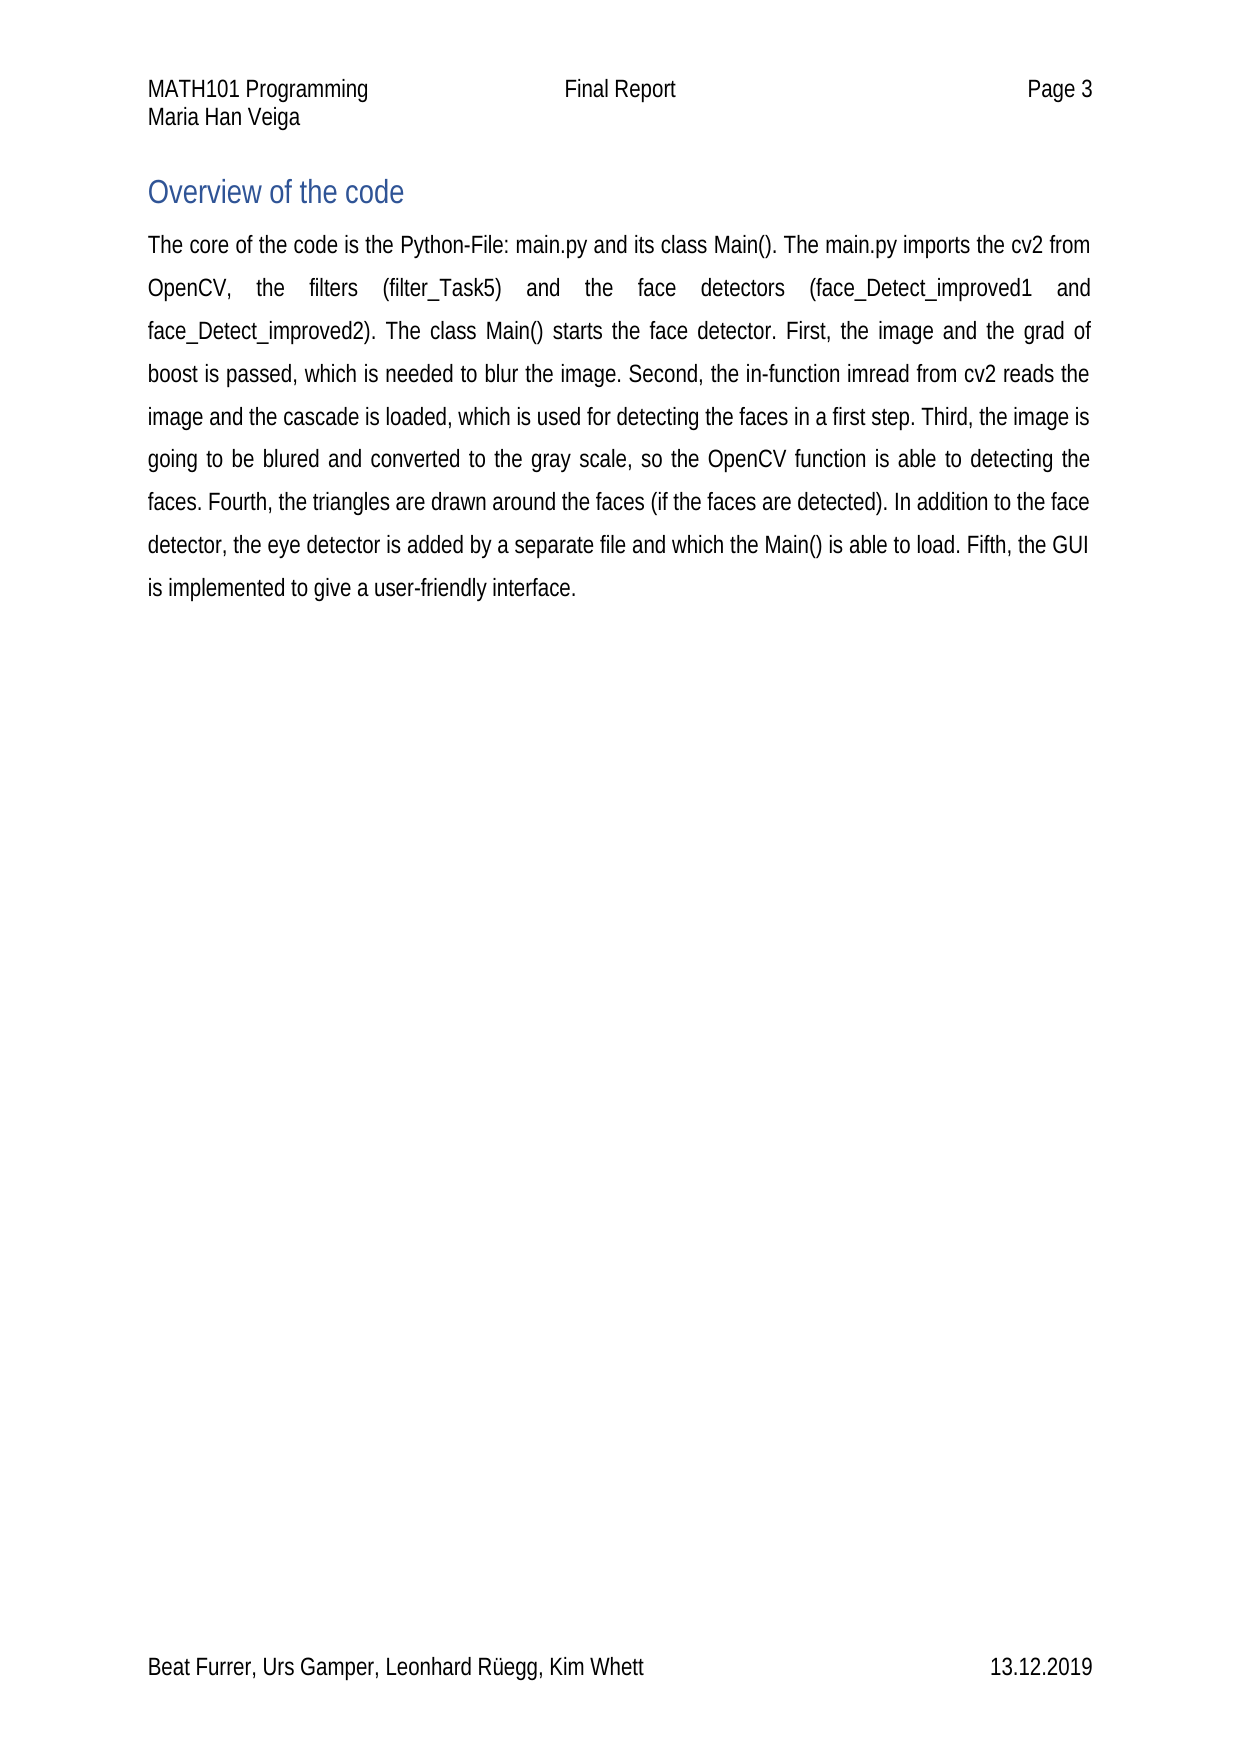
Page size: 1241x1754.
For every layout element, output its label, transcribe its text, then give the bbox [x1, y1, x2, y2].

text The core of the code is the Python-File: main.py and its class Main(). The main.py imports the cv2 from OpenCV, the filters (filter_Task5) and the face detectors (face_Detect_improved1 and face_Detect_improved2). The class Main() starts the face detector. First, the image and the grad of boost is passed, which is needed to blur the image. Second, the in-function imread from cv2 reads the image and the cascade is loaded, which is used for detecting the faces in a first step. Third, the image is going to be blured and converted to the gray scale, so the OpenCV function is able to detecting the faces. Fourth, the triangles are drawn around the faces (if the faces are detected). In addition to the face detector, the eye detector is added by a separate file and which the Main() is able to load. Fifth, the GUI is implemented to give a user-friendly interface. [148, 230, 1093, 602]
subtitle Overview of the code [148, 173, 1093, 211]
